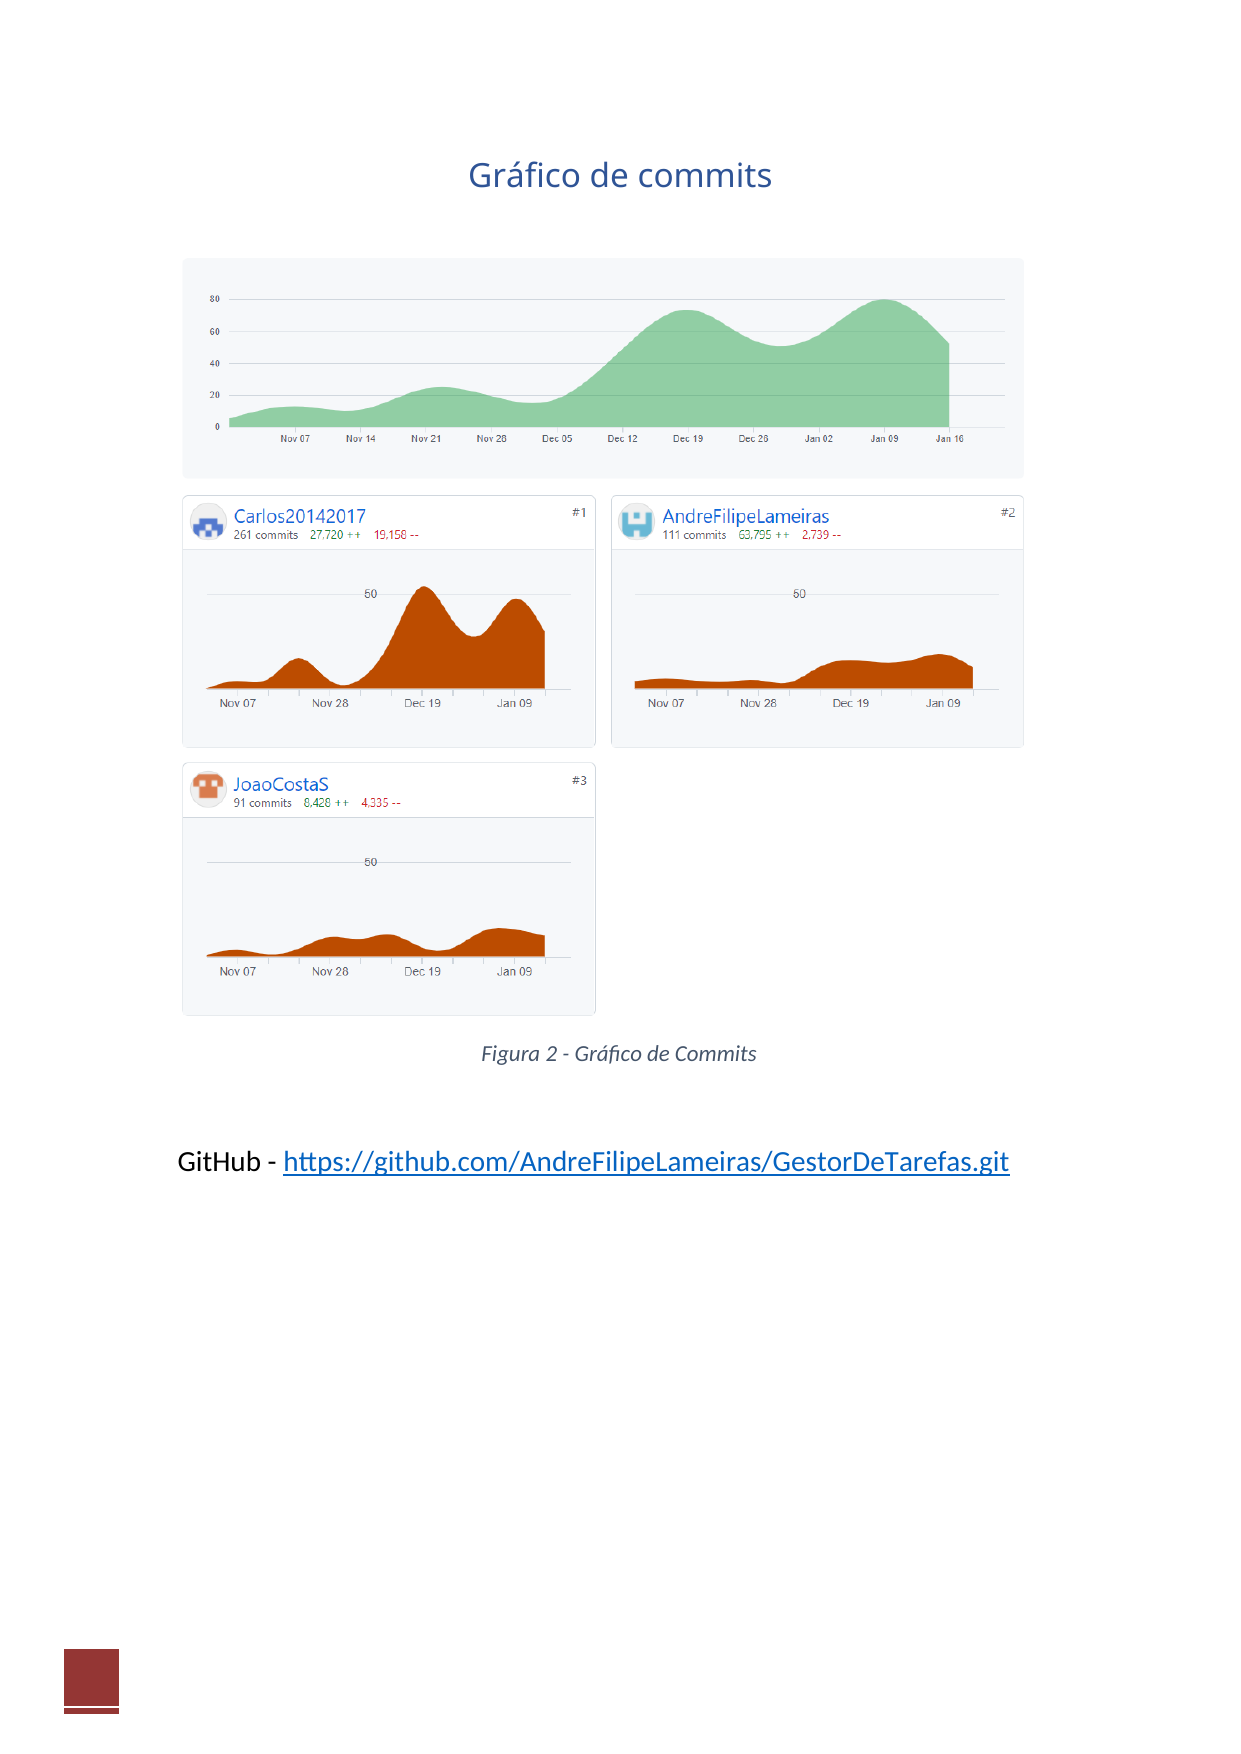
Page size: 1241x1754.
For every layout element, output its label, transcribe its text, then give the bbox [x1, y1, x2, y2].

text GitHub - https://github.com/AndreFilipeLameiras/GestorDeTarefas.git [177, 1143, 1063, 1179]
picture [177, 255, 1063, 1021]
text Figura 2 - Gráfico de Commits [177, 1039, 1063, 1067]
subtitle Gráfico de commits [177, 152, 1063, 197]
